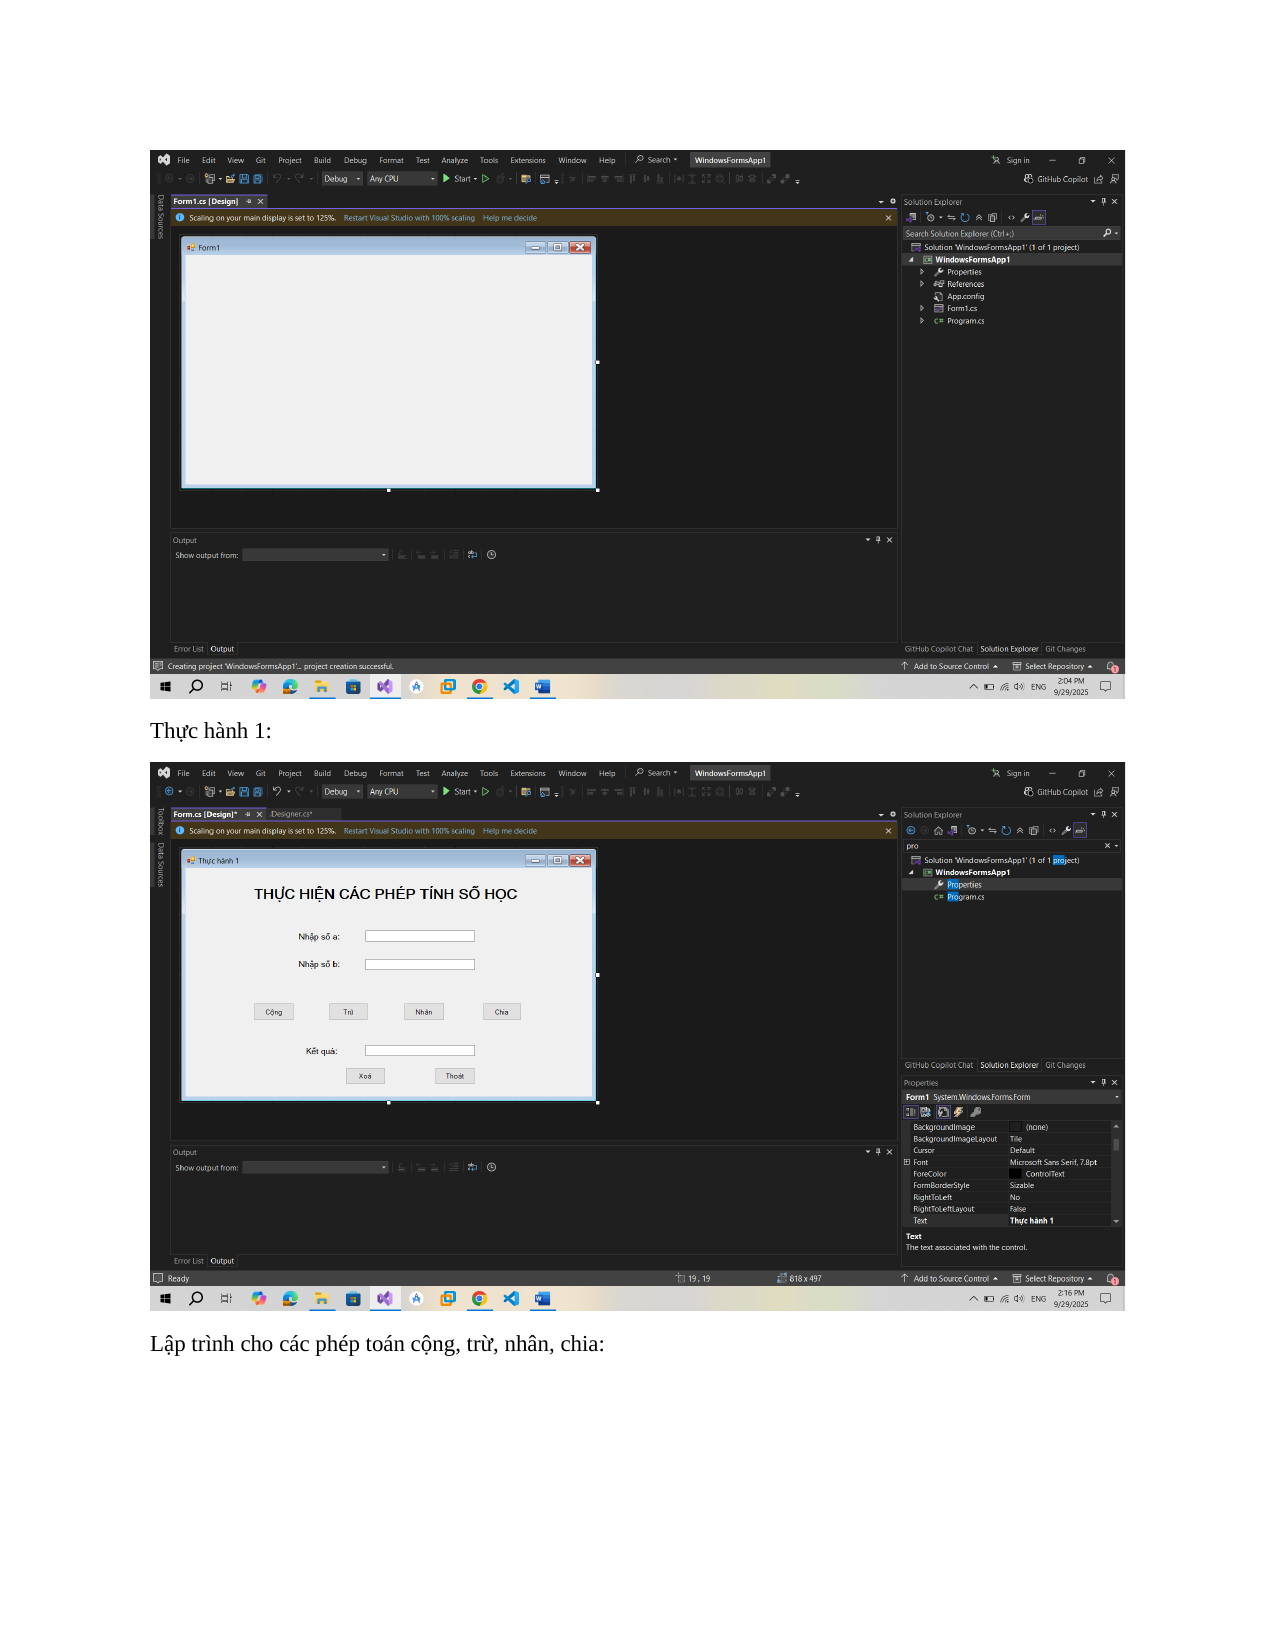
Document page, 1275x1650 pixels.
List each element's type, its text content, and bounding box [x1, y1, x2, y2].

text Lập trình cho các phép toán cộng, trừ, nhân, chia: [150, 1330, 1125, 1356]
picture [150, 150, 1125, 699]
picture [150, 762, 1125, 1311]
text Thực hành 1: [150, 717, 1125, 744]
